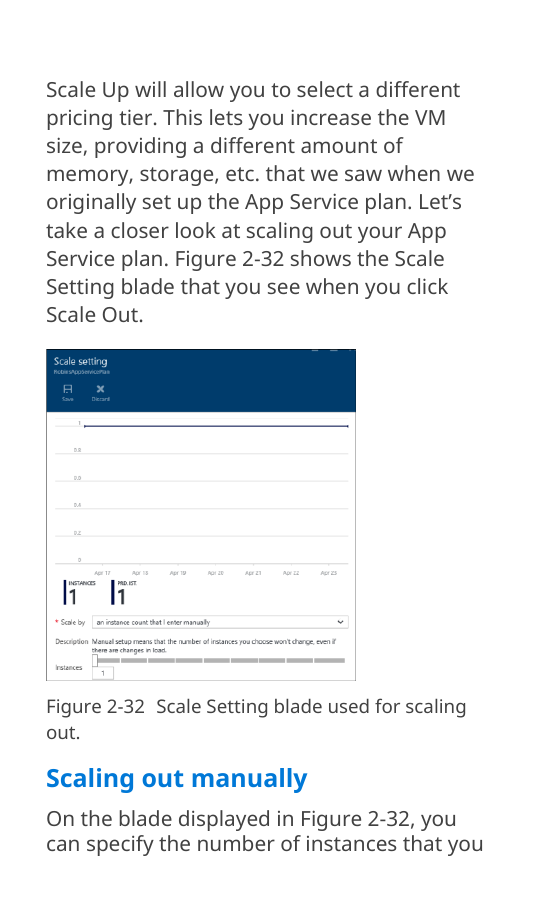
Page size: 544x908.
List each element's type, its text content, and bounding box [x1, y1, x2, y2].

text Scale Up will allow you to select a different pricing tier. This lets you increase the VM size, providing a different amount of memory, storage, etc. that we saw when we originally set up the App Service plan. Let’s take a closer look at scaling out your App Service plan. Figure 2-32 shows the Scale Setting blade that you see when you click Scale Out. [46, 75, 491, 329]
picture [46, 349, 356, 681]
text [46, 806, 493, 858]
text Figure 2-32 Scale Setting blade used for scaling out. [46, 694, 493, 745]
text Scaling out manually [46, 760, 493, 794]
